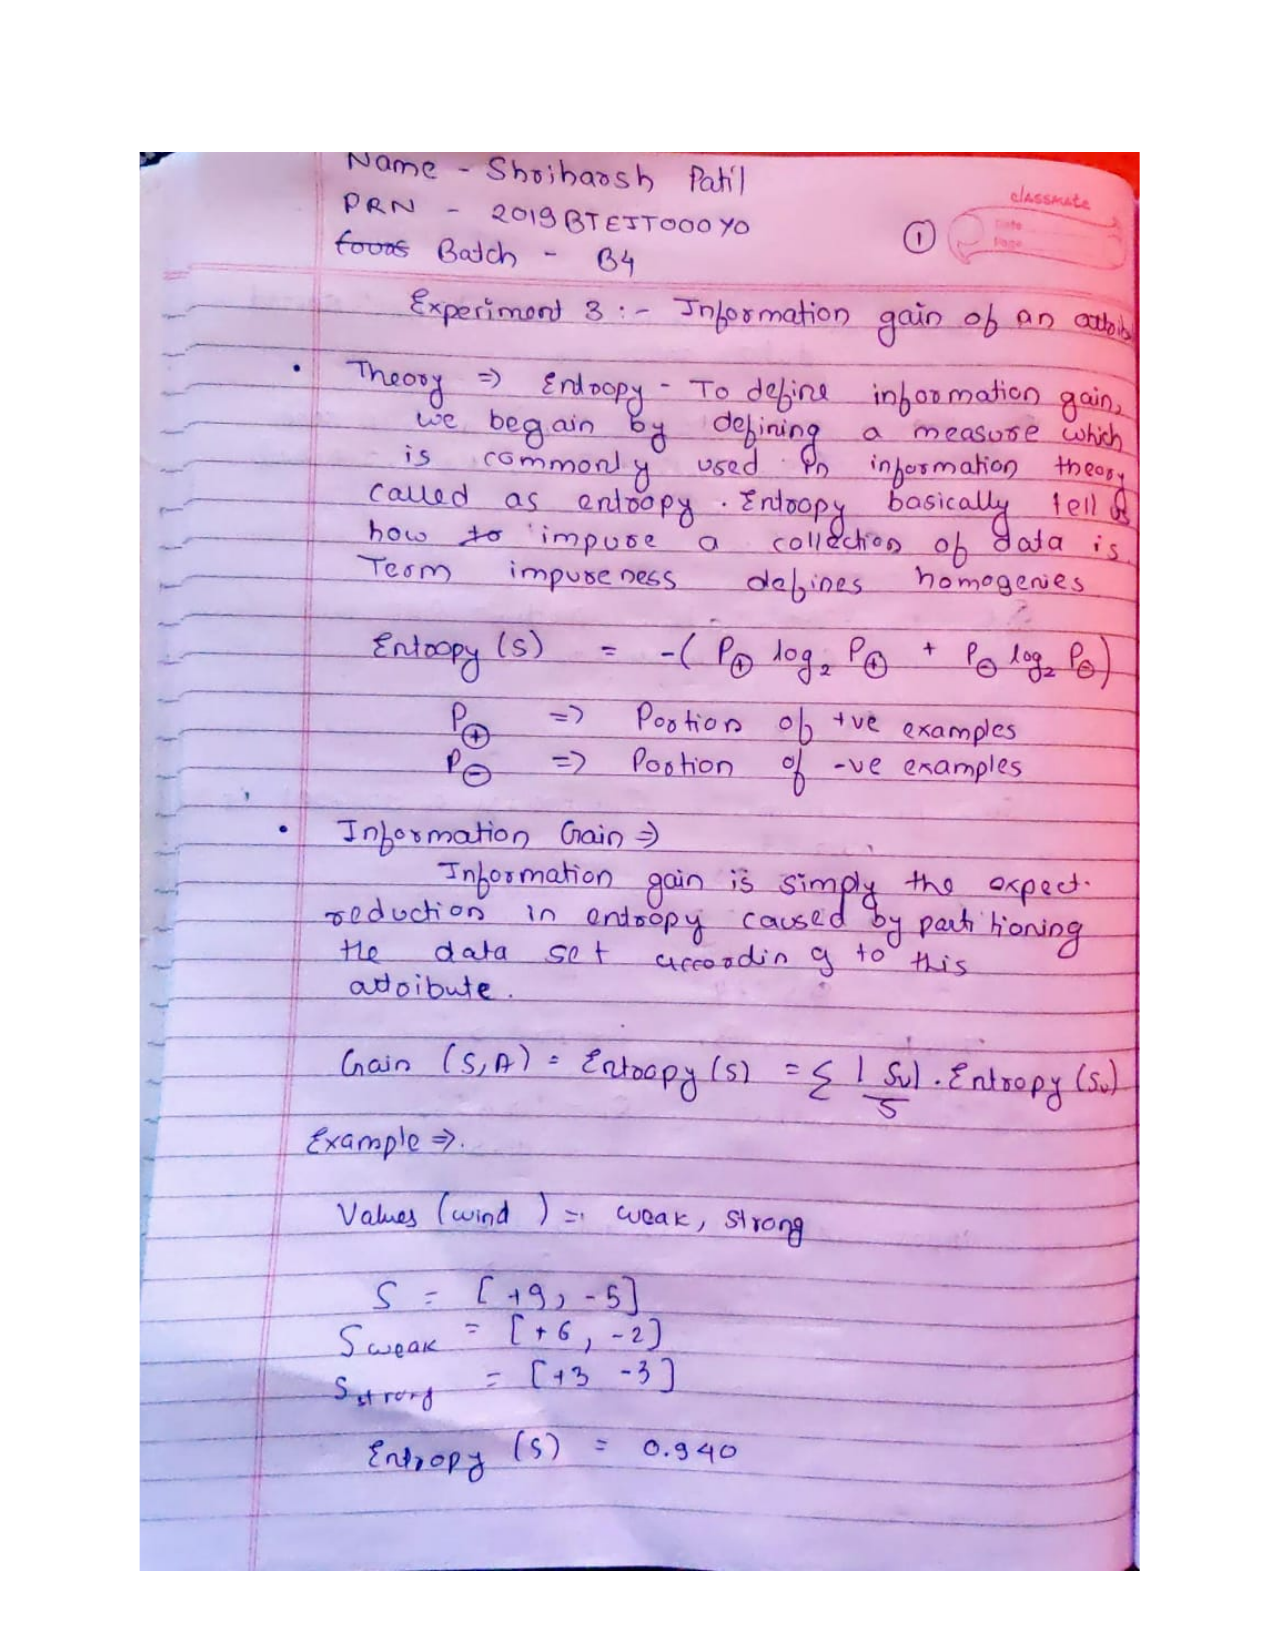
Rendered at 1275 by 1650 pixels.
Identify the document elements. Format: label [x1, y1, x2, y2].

picture [139, 152, 1140, 1571]
